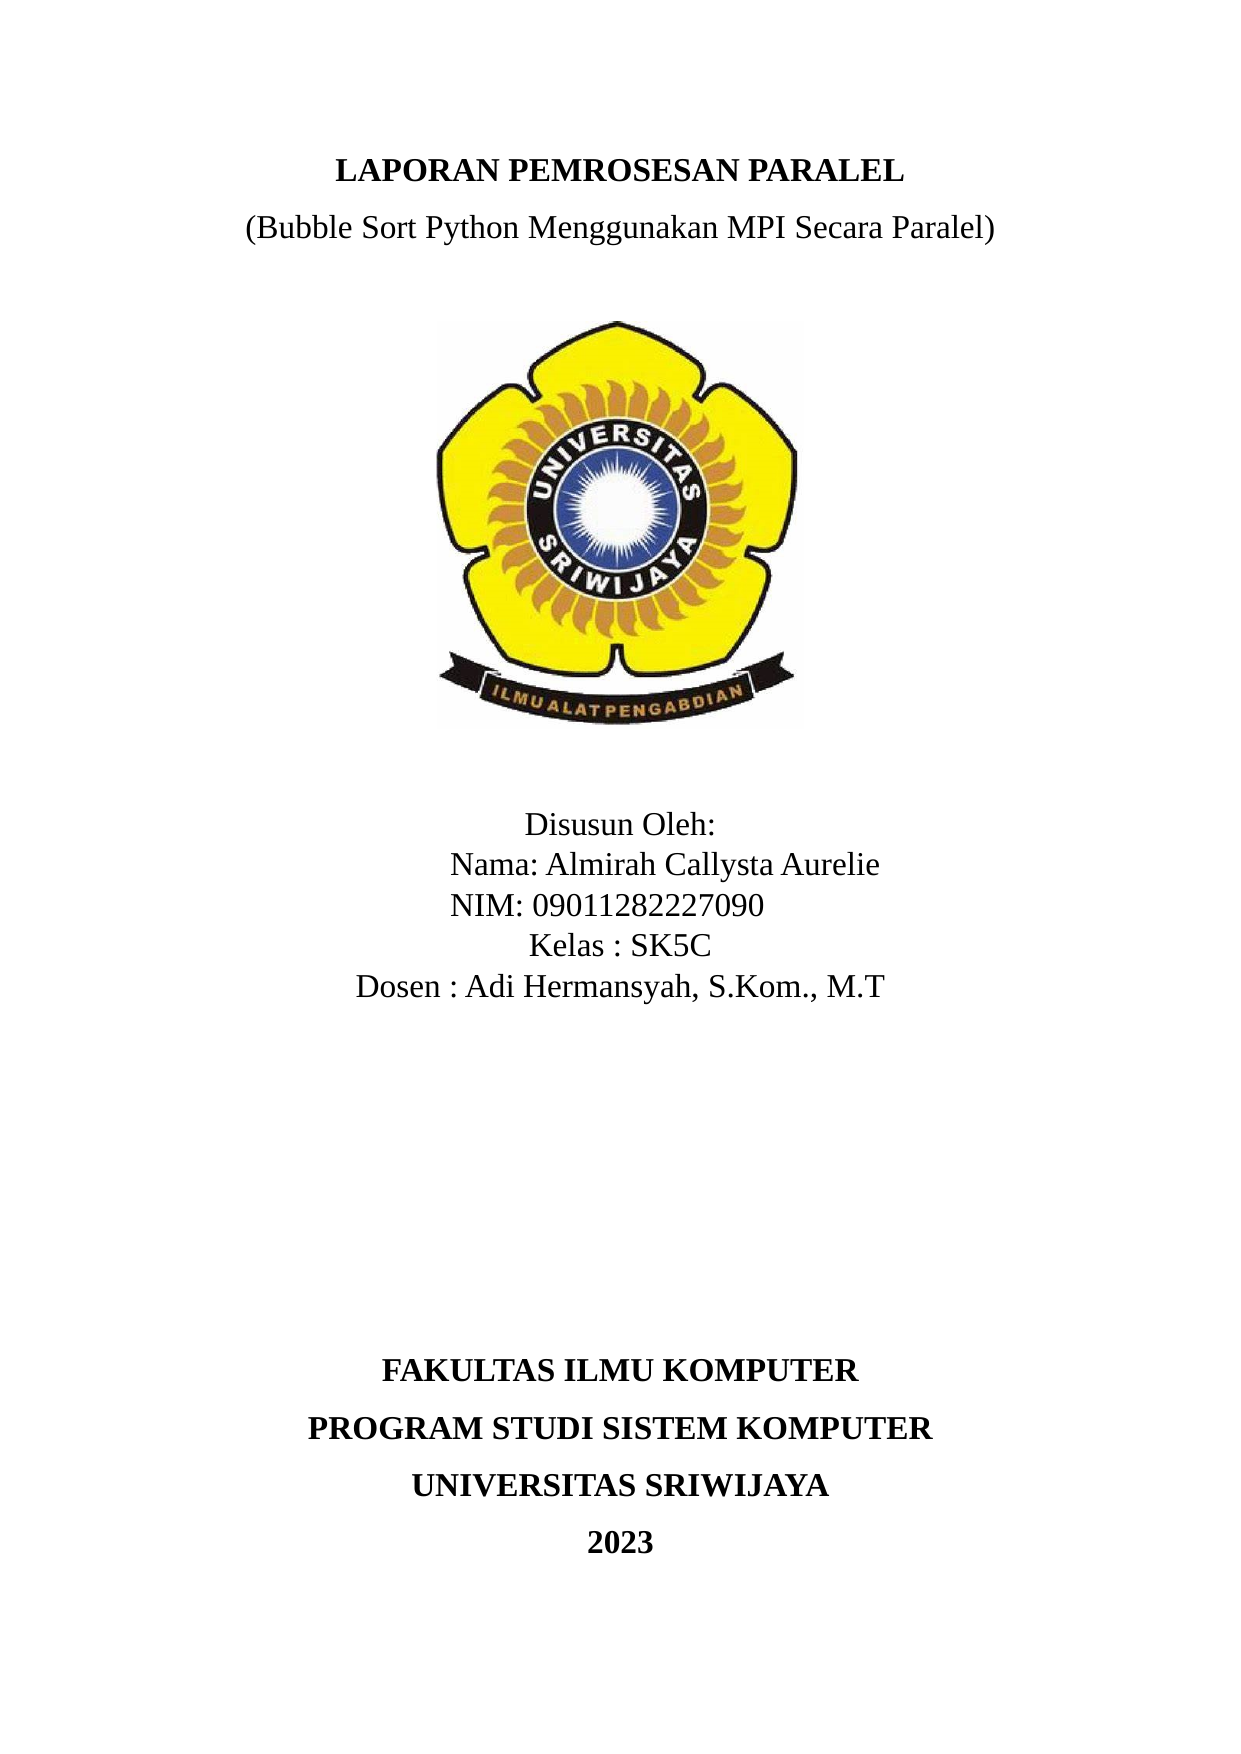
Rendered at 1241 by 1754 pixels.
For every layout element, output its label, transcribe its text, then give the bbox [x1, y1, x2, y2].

text UNIVERSITAS SRIWIJAYA [150, 1465, 1090, 1503]
text Kelas : SK5C [150, 926, 1090, 964]
text PROGRAM STUDI SISTEM KOMPUTER [150, 1408, 1090, 1446]
text LAPORAN PEMROSESAN PARALEL [150, 150, 1090, 188]
list Nama: Almirah Callysta Aurelie [450, 844, 1090, 883]
text (Bubble Sort Python Menggunakan MPI Secara Paralel) [150, 207, 1090, 246]
text 2023 [150, 1522, 1090, 1561]
text Disusun Oleh: [150, 804, 1090, 842]
list NIM: 09011282227090 [450, 885, 1090, 923]
text FAKULTAS ILMU KOMPUTER [150, 1351, 1090, 1389]
text Dosen : Adi Hermansyah, S.Kom., M.T [150, 966, 1090, 1004]
picture [436, 321, 804, 729]
